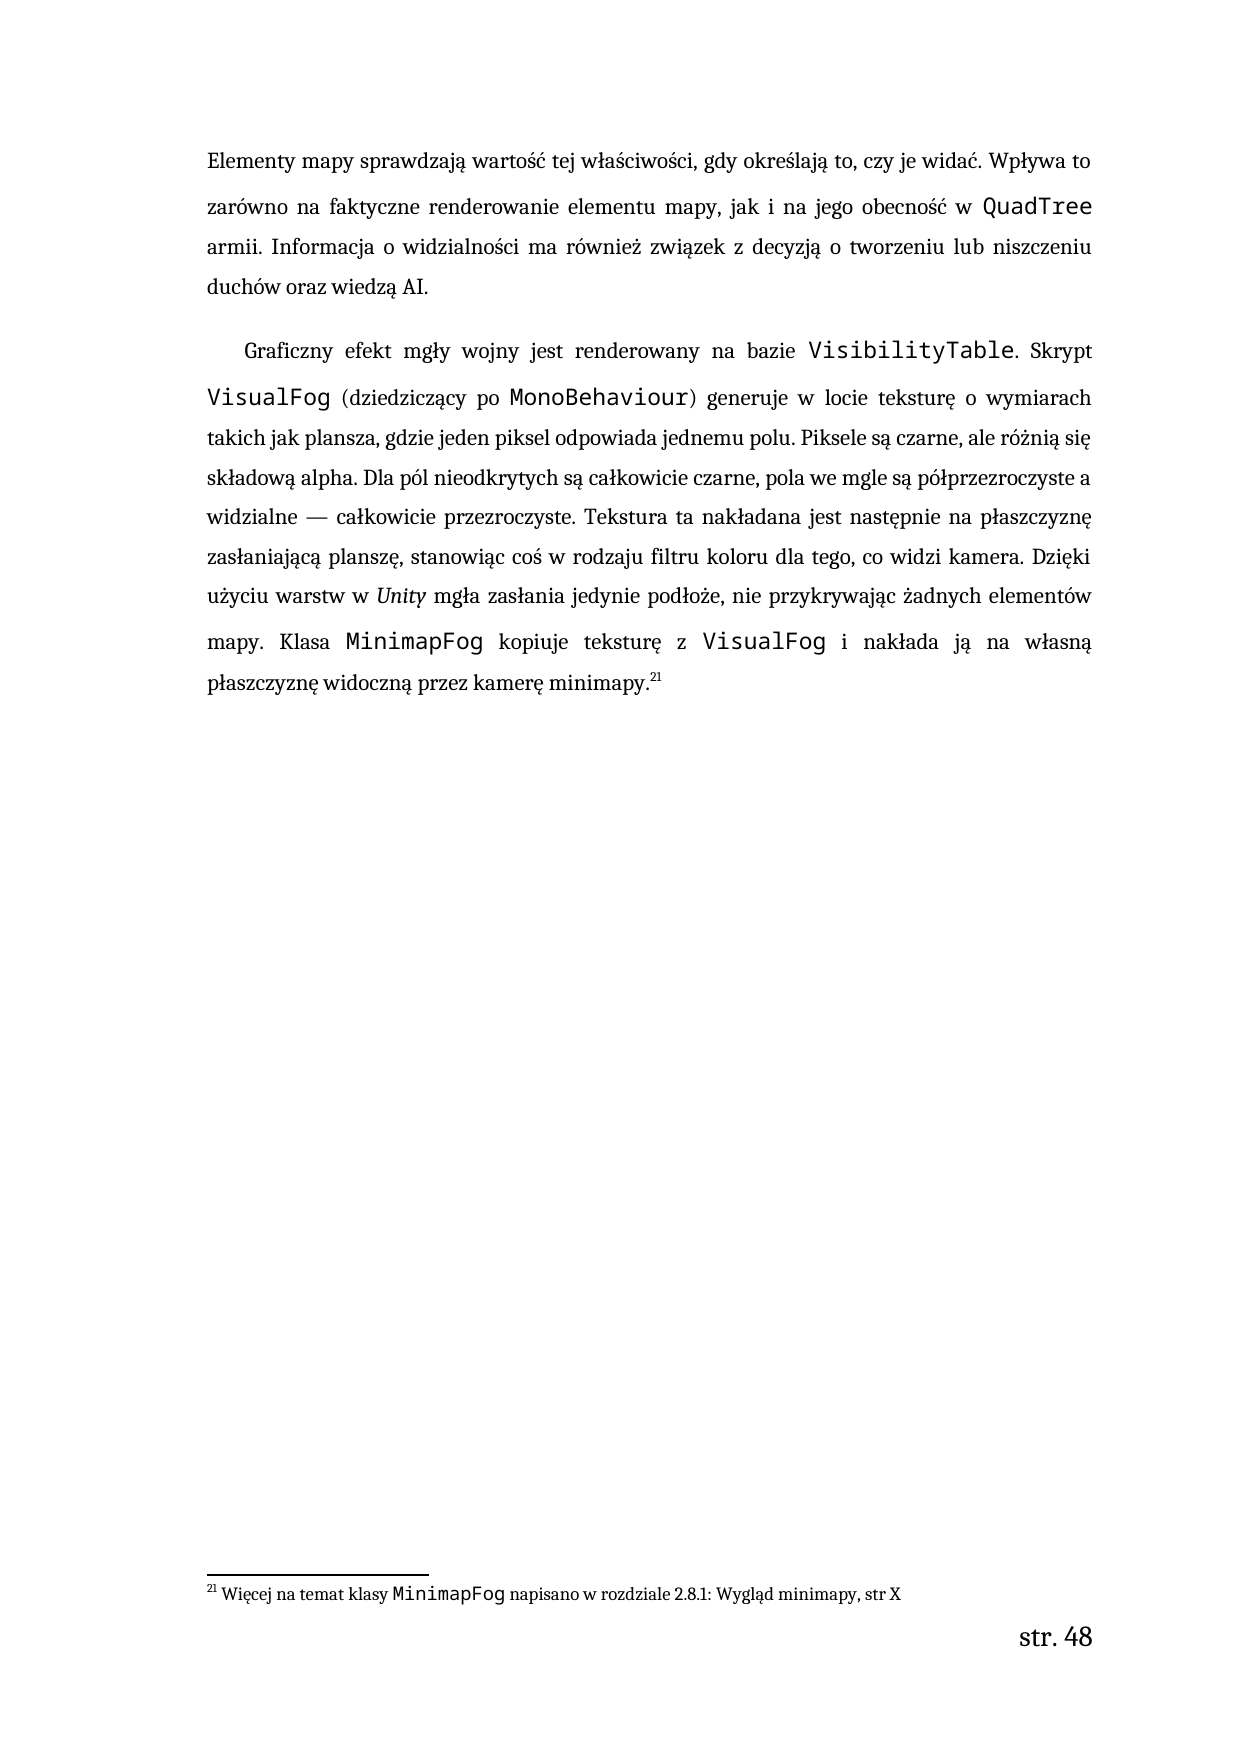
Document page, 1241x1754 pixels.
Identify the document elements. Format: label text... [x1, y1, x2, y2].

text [207, 148, 1092, 300]
text Graficzny efekt mgły wojny jest renderowany na bazie VisibilityTable. Skrypt VisualFog (dziedziczący po MonoBehaviour) generuje w locie teksturę o wymiarach takich jak plansza, gdzie jeden piksel odpowiada jednemu polu. Piksele są czarne, ale różnią się składową alpha. Dla pól nieodkrytych są całkowicie czarne, pola we mgle są półprzezroczyste a widzialne — całkowicie przezroczyste. Tekstura ta nakładana jest następnie na płaszczyznę zasłaniającą planszę, stanowiąc coś w rodzaju filtru koloru dla tego, co widzi kamera. Dzięki użyciu warstw w Unity mgła zasłania jedynie podłoże, nie przykrywając żadnych elementów mapy. Klasa MinimapFog kopiuje teksturę z VisualFog i nakłada ją na własną płaszczyznę widoczną przez kamerę minimapy. [207, 334, 1092, 696]
